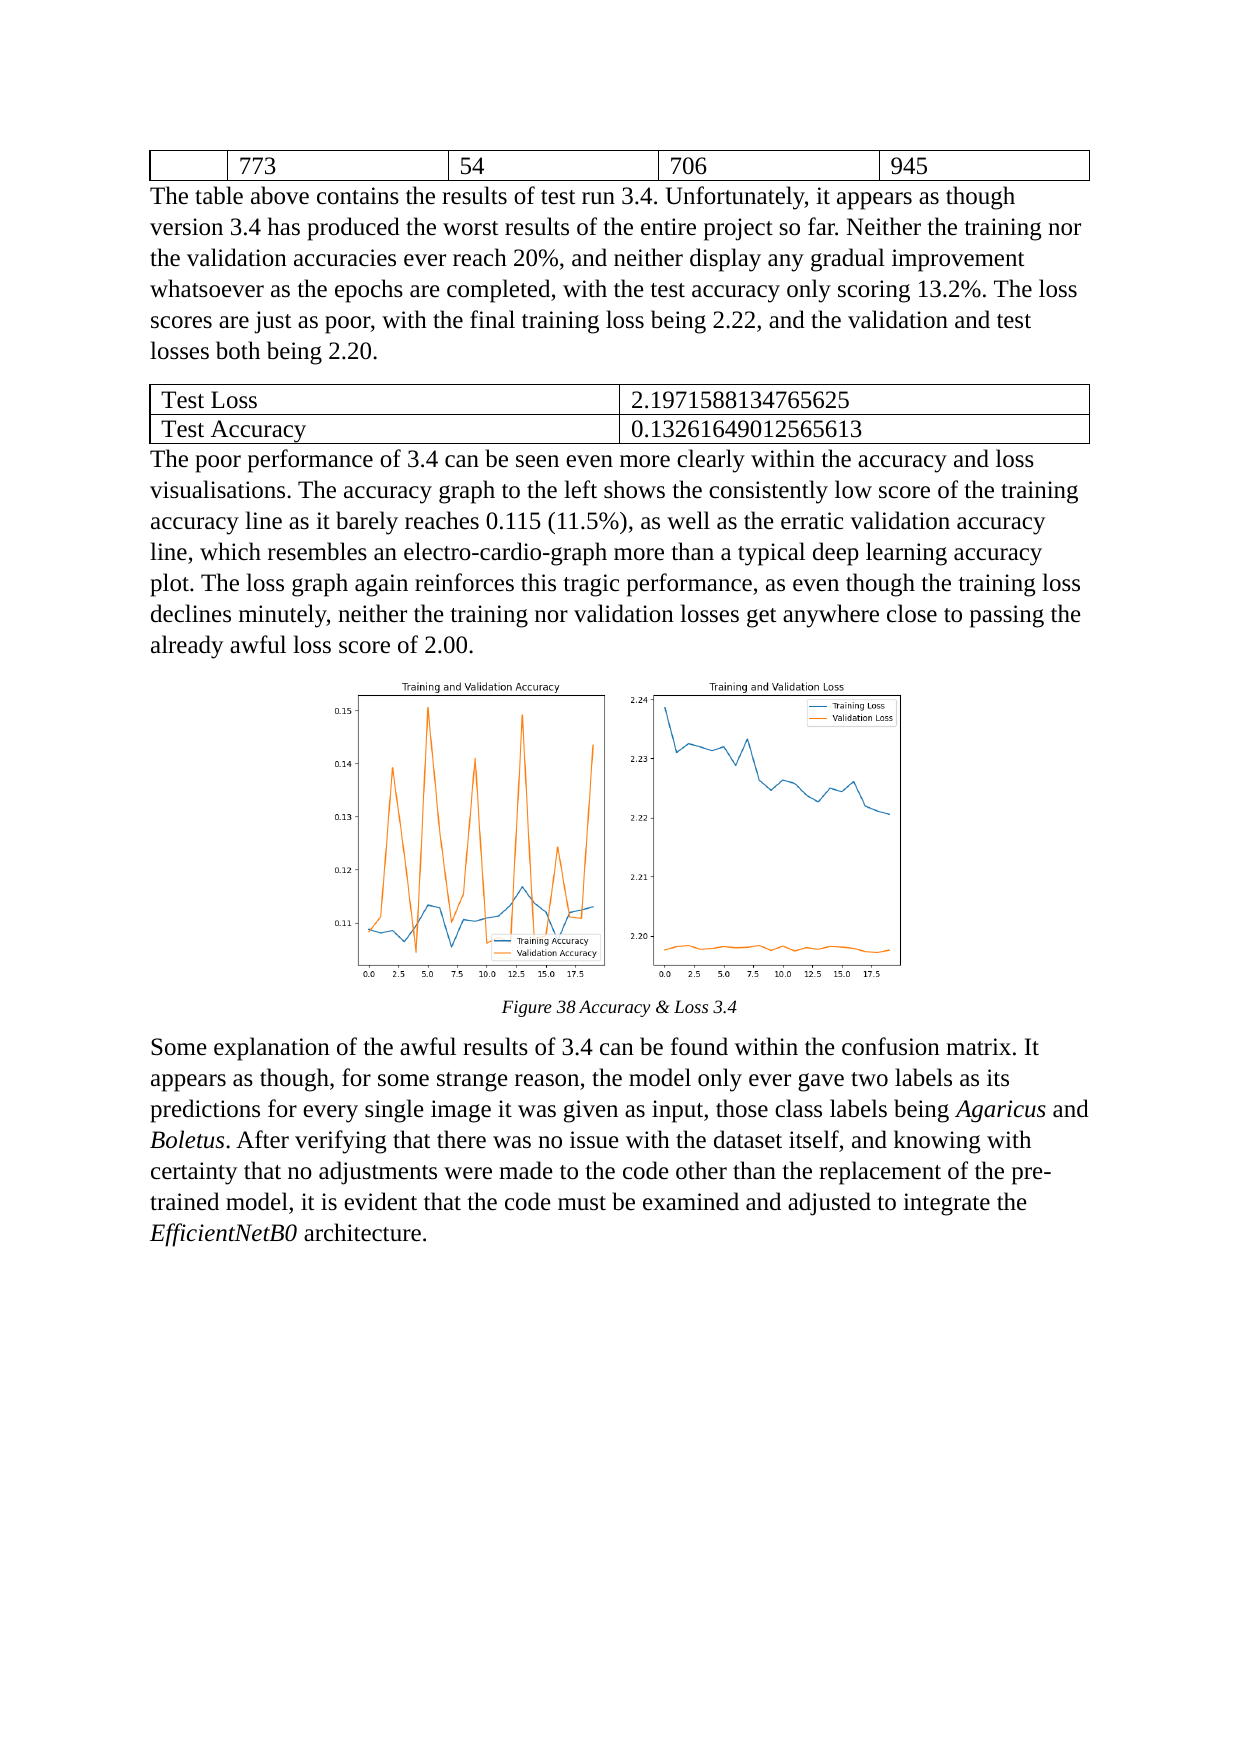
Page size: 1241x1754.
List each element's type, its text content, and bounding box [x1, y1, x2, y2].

table_cell 0.14346590638160706 [659, 151, 879, 180]
picture [270, 678, 970, 982]
table_cell 2.1975908279418945 [880, 151, 1089, 180]
table_cell Test Accuracy [151, 415, 619, 443]
table_cell 0.13261649012565613 [620, 415, 1089, 443]
table_cell 0.11302759498357773 [228, 151, 448, 180]
text Some explanation of the awful results of 3.4 can be found within the confusion matrix. It appears as though, for some strange reason, the model only ever gave two labels as its predictions for every single image it was given as input, those class labels being Agaricus and Boletus. After verifying that there was no issue with the dataset itself, and knowing with certainty that no adjustments were made to the code other than the replacement of the pre-trained model, it is evident that the code must be examined and adjusted to integrate the EfficientNetB0 architecture. [150, 1032, 1090, 1247]
table_cell 2.220566749572754 [449, 151, 658, 180]
table_cell 20 [151, 151, 227, 180]
table_header Test Loss [151, 385, 619, 413]
text The table above contains the results of test run 3.4. Unfortunately, it appears as though version 3.4 has produced the worst results of the entire project so far. Neither the training nor the validation accuracies ever reach 20%, and neither display any gradual improvement whatsoever as the epochs are completed, with the test accuracy only scoring 13.2%. The loss scores are just as poor, with the final training loss being 2.22, and the validation and test losses both being 2.20. [150, 181, 1090, 365]
text The poor performance of 3.4 can be seen even more clearly within the accuracy and loss visualisations. The accuracy graph to the left shows the consistently low score of the training accuracy line as it barely reaches 0.115 (11.5%), as well as the erratic validation accuracy line, which resembles an electro-cardio-graph more than a typical deep learning accuracy plot. The loss graph again reinforces this tragic performance, as even though the training loss declines minutely, neither the training nor validation losses get anywhere close to passing the already awful loss score of 2.00. [150, 444, 1090, 659]
table_header 2.1971588134765625 [620, 385, 1089, 413]
